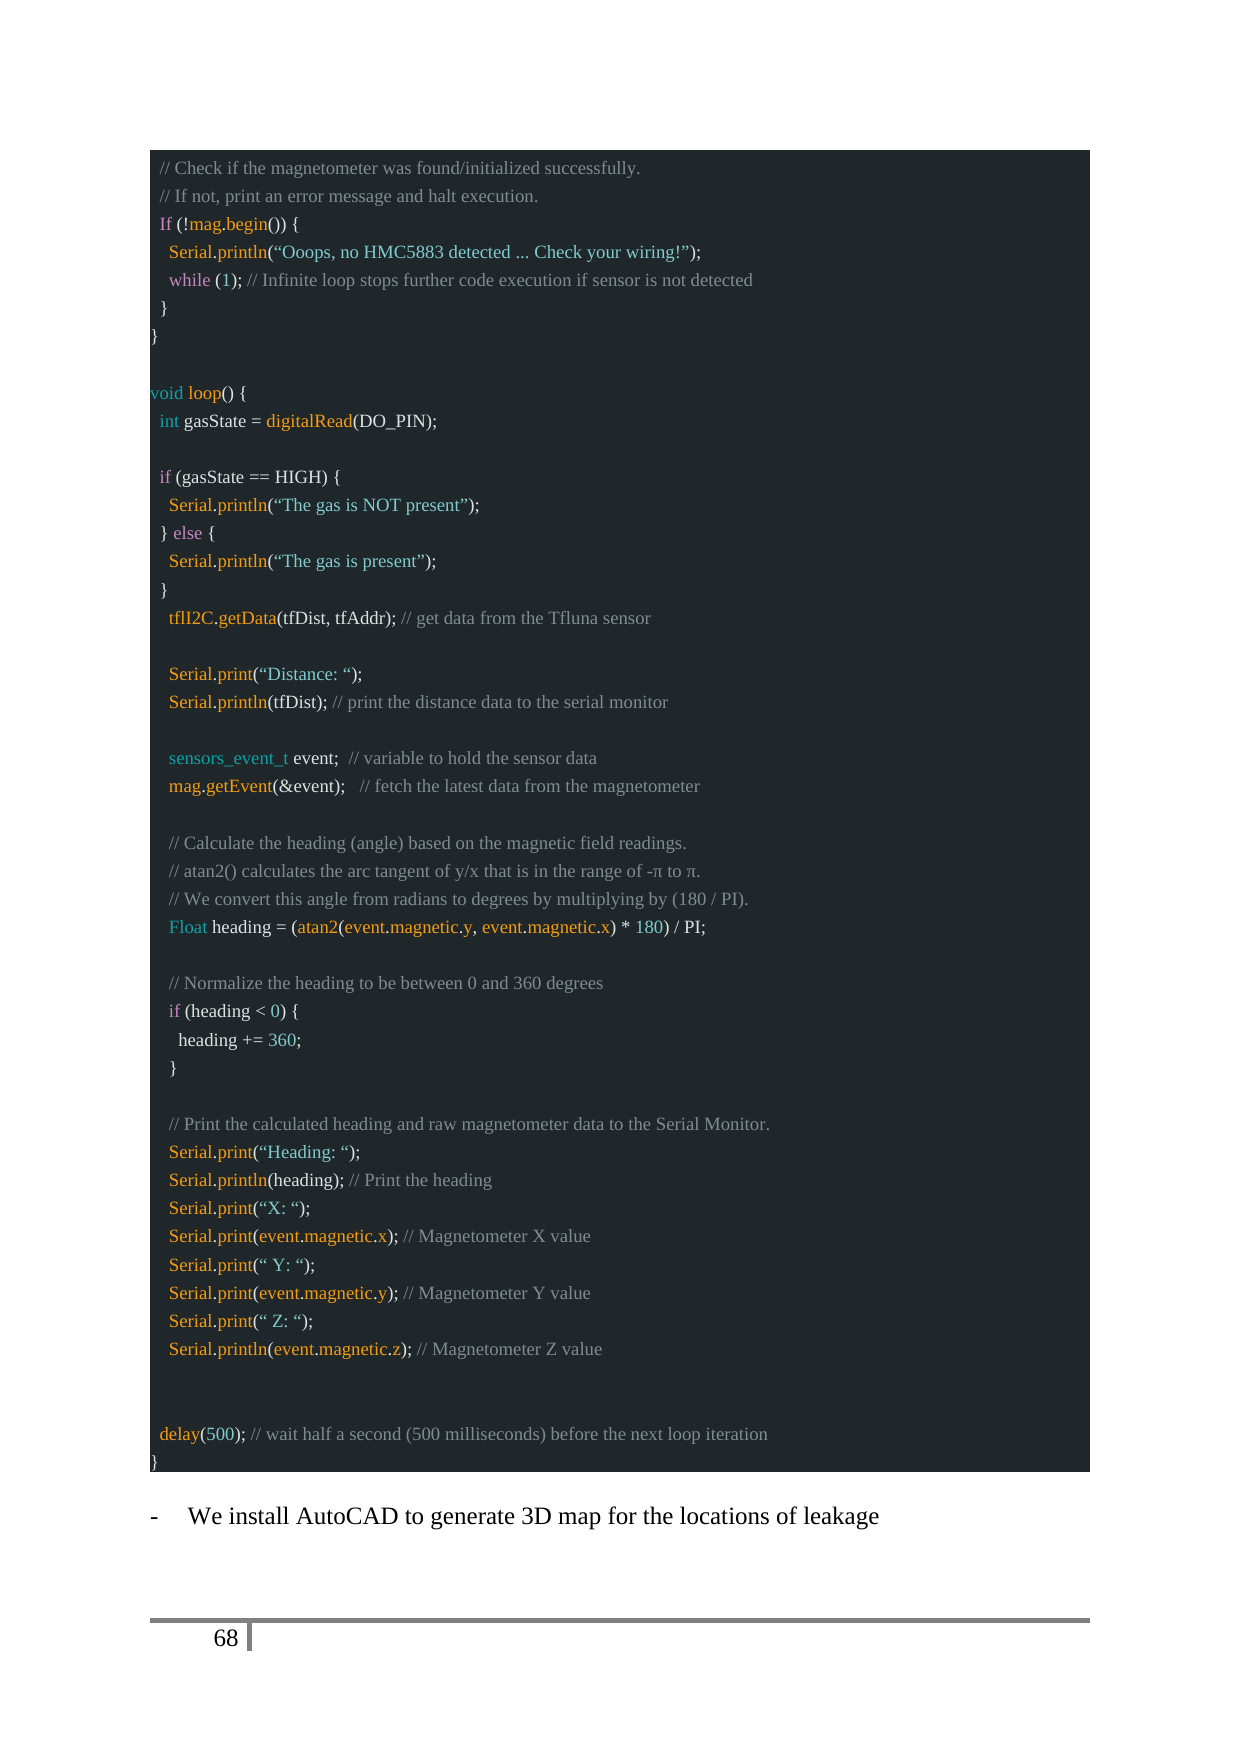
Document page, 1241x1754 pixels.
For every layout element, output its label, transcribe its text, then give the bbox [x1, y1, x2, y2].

text Serial.print(“ Y: “); [150, 1247, 1090, 1275]
text tflI2C.getData(tfDist, tfAddr); // get data from the Tfluna sensor [150, 600, 1090, 628]
text } [150, 1444, 1090, 1472]
text Serial.print(event.magnetic.x); // Magnetometer X value [150, 1219, 1090, 1247]
text Serial.println(event.magnetic.z); // Magnetometer Z value [150, 1331, 1090, 1359]
text Serial.println(heading); // Print the heading [150, 1162, 1090, 1191]
text while (1); // Infinite loop stops further code execution if sensor is not detected [150, 262, 1090, 291]
text Serial.print(“ Z: “); [150, 1303, 1090, 1331]
text delay(500); // wait half a second (500 milliseconds) before the next loop iteration [150, 1416, 1090, 1444]
text heading += 360; [150, 1022, 1090, 1050]
text Serial.println(“Ooops, no HMC5883 detected ... Check your wiring!”); [150, 234, 1090, 262]
text mag.getEvent(&event); // fetch the latest data from the magnetometer [150, 769, 1090, 797]
text } else { [150, 516, 1090, 544]
text void loop() { [150, 375, 1090, 403]
text // Print the calculated heading and raw magnetometer data to the Serial Monitor. [150, 1106, 1090, 1134]
text } [150, 291, 1090, 319]
text // Normalize the heading to be between 0 and 360 degrees [150, 966, 1090, 994]
text if (heading < 0) { [150, 994, 1090, 1022]
list We install AutoCAD to generate 3D map for the locations of leakage [150, 1501, 1090, 1530]
text } [150, 319, 1090, 347]
text // We convert this angle from radians to degrees by multiplying by (180 / PI). [150, 881, 1090, 909]
text if (gasState == HIGH) { [150, 459, 1090, 487]
text } [150, 1050, 1090, 1078]
text // atan2() calculates the arc tangent of y/x that is in the range of -π to π. [150, 853, 1090, 881]
text // Check if the magnetometer was found/initialized successfully. [150, 150, 1090, 178]
text Serial.print(“X: “); [150, 1191, 1090, 1219]
text Serial.println(“The gas is NOT present”); [150, 487, 1090, 516]
text sensors_event_t event; // variable to hold the sensor data [150, 741, 1090, 769]
text Serial.println(“The gas is present”); [150, 544, 1090, 572]
text Float heading = (atan2(event.magnetic.y, event.magnetic.x) * 180) / PI; [150, 909, 1090, 937]
text // If not, print an error message and halt execution. [150, 178, 1090, 206]
text Serial.print(“Heading: “); [150, 1134, 1090, 1162]
text Serial.print(“Distance: “); [150, 656, 1090, 684]
text Serial.print(event.magnetic.y); // Magnetometer Y value [150, 1275, 1090, 1303]
text Serial.println(tfDist); // print the distance data to the serial monitor [150, 684, 1090, 712]
text int gasState = digitalRead(DO_PIN); [150, 403, 1090, 431]
text } [150, 572, 1090, 600]
text // Calculate the heading (angle) based on the magnetic field readings. [150, 825, 1090, 853]
text If (!mag.begin()) { [150, 206, 1090, 234]
